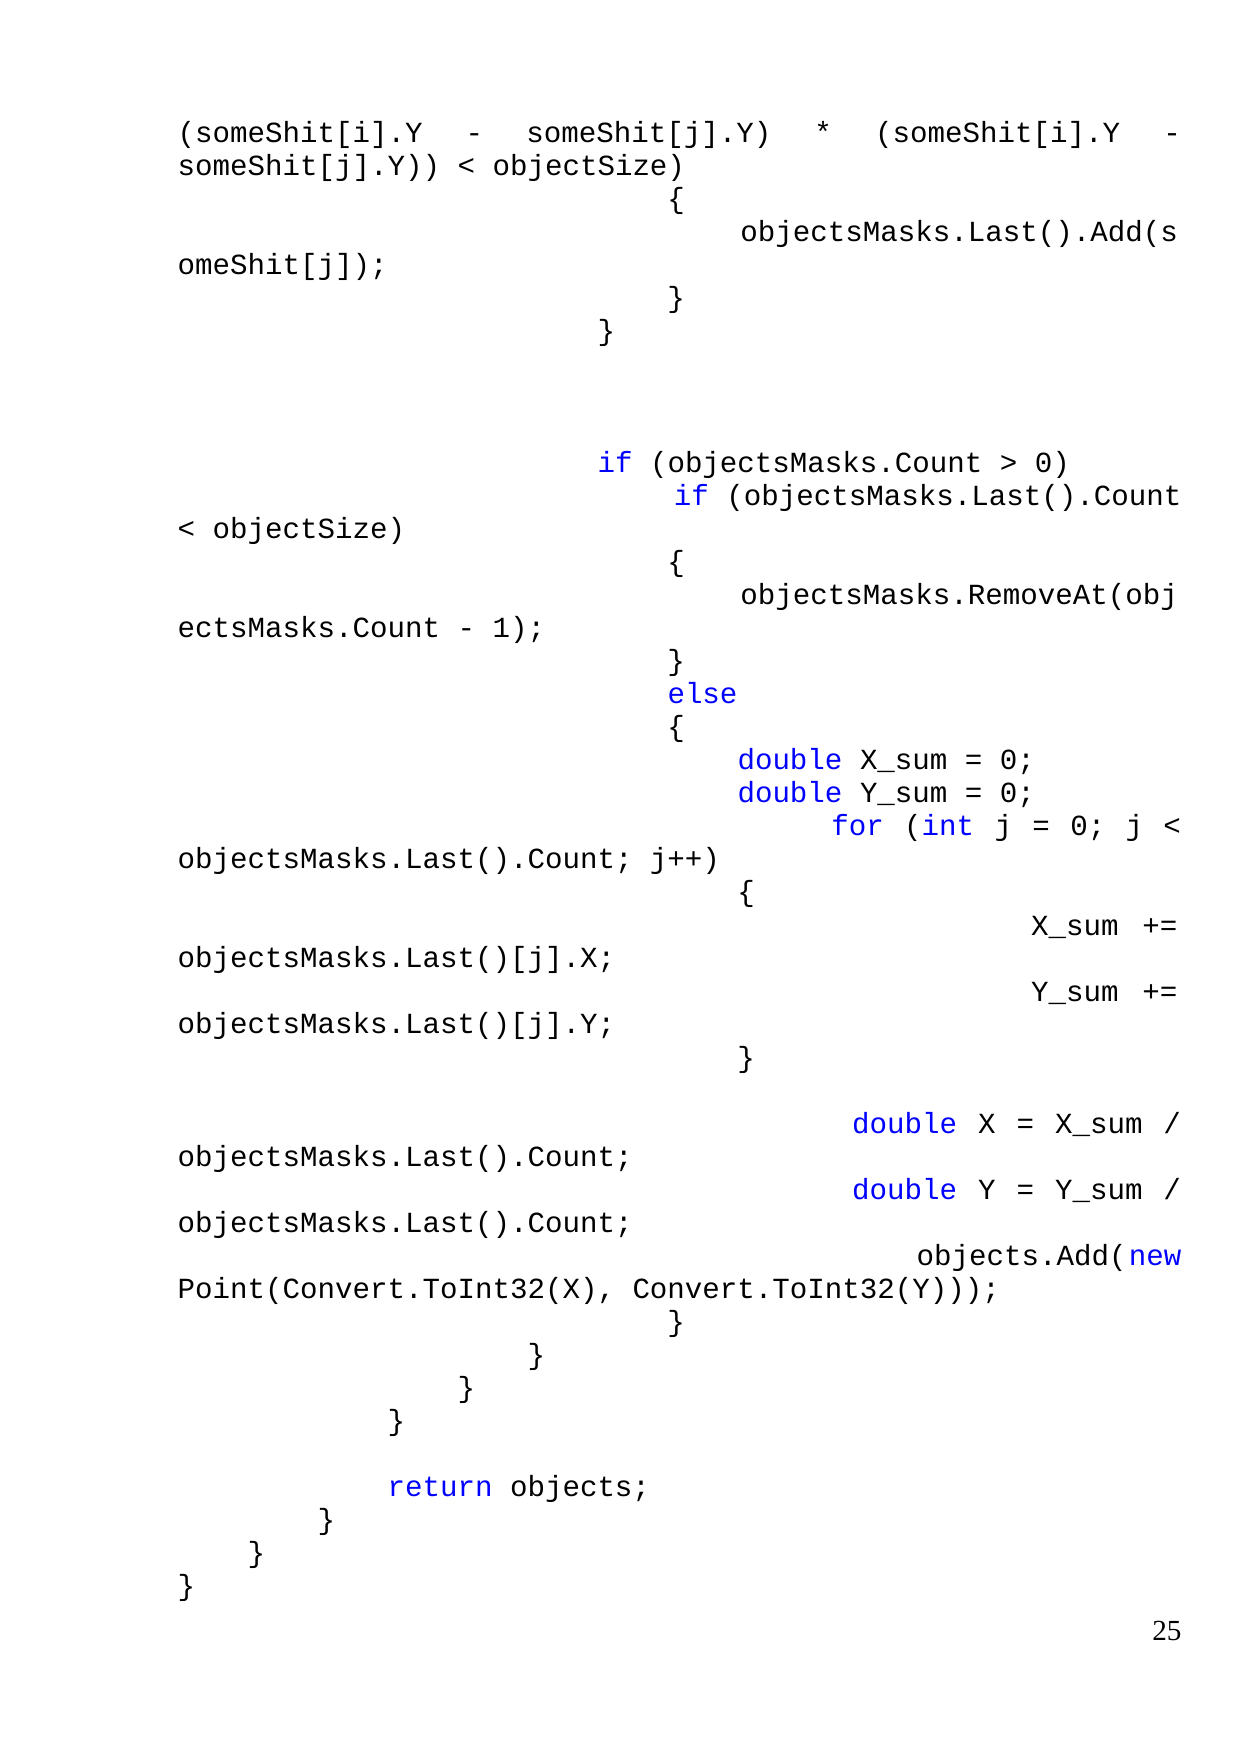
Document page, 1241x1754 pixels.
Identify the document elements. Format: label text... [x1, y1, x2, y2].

text if (objectsMasks.Count > 0) [177, 448, 1181, 481]
text { [177, 712, 1181, 746]
text } [177, 1307, 1181, 1340]
text { [177, 878, 1181, 911]
text X_sum += objectsMasks.Last()[j].X; [177, 911, 1181, 977]
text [177, 118, 1181, 184]
text } [177, 1043, 1181, 1076]
text double Y_sum = 0; [177, 778, 1181, 812]
text Y_sum += objectsMasks.Last()[j].Y; [177, 977, 1181, 1043]
text } [177, 646, 1181, 679]
text objectsMasks.Last().Add(someShit[j]); [177, 217, 1181, 283]
text } [177, 1505, 1181, 1538]
text for (int j = 0; j < objectsMasks.Last().Count; j++) [177, 812, 1181, 878]
text objects.Add(new Point(Convert.ToInt32(X), Convert.ToInt32(Y))); [177, 1241, 1181, 1307]
text else [177, 679, 1181, 712]
text double X_sum = 0; [177, 746, 1181, 778]
text return objects; [177, 1472, 1181, 1505]
text } [177, 316, 1181, 349]
text if (objectsMasks.Last().Count < objectSize) [177, 481, 1181, 547]
text { [177, 547, 1181, 580]
text } [177, 1538, 1181, 1571]
text { [177, 184, 1181, 217]
text objectsMasks.RemoveAt(objectsMasks.Count - 1); [177, 580, 1181, 646]
text double X = X_sum / objectsMasks.Last().Count; [177, 1109, 1181, 1175]
text } [177, 1373, 1181, 1406]
text } [177, 1340, 1181, 1373]
text } [177, 283, 1181, 316]
text } [177, 1406, 1181, 1439]
text } [177, 1571, 1181, 1604]
text double Y = Y_sum / objectsMasks.Last().Count; [177, 1175, 1181, 1241]
